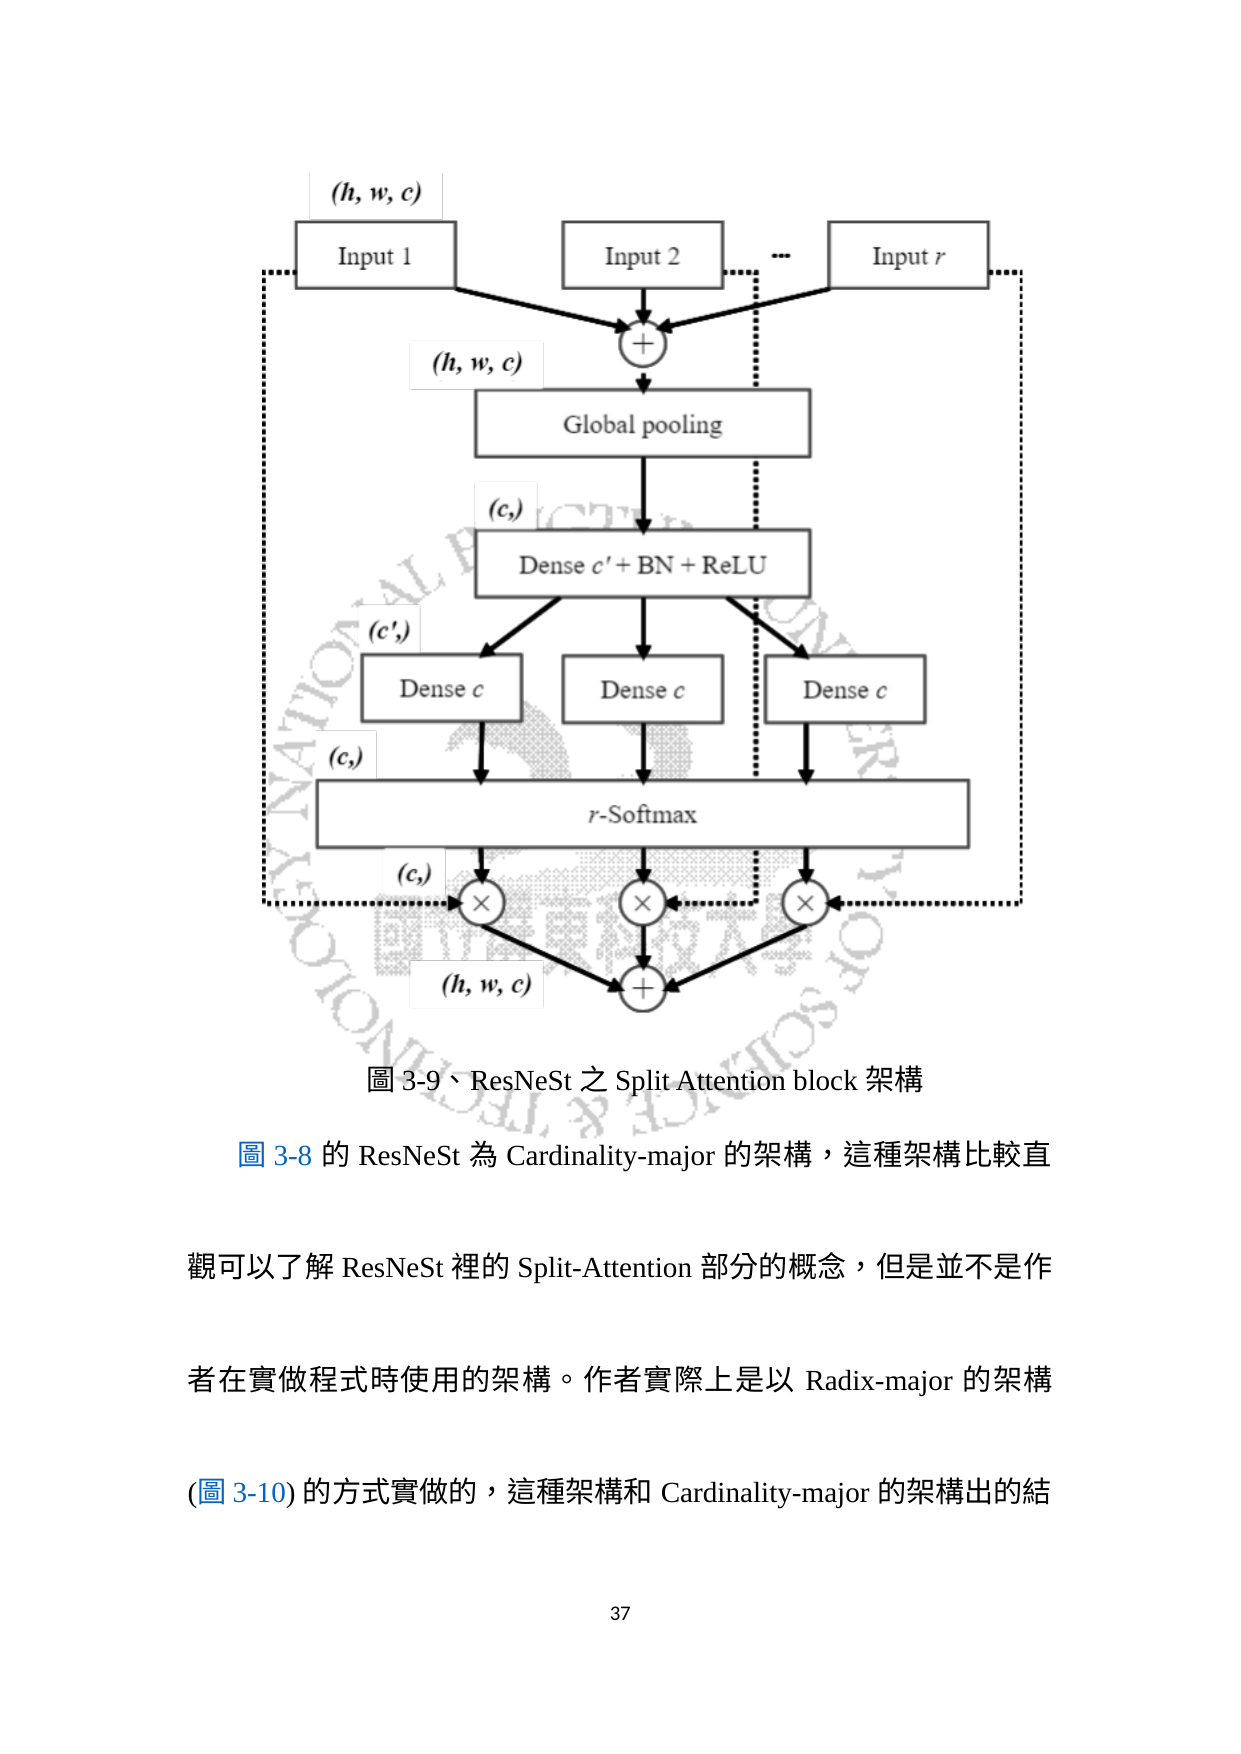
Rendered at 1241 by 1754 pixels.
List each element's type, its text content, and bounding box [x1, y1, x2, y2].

list 圖3-9、ResNeSt 之 Split Attention block 架構 [237, 1040, 1053, 1115]
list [187, 1115, 1053, 1528]
picture [187, 173, 1053, 1115]
